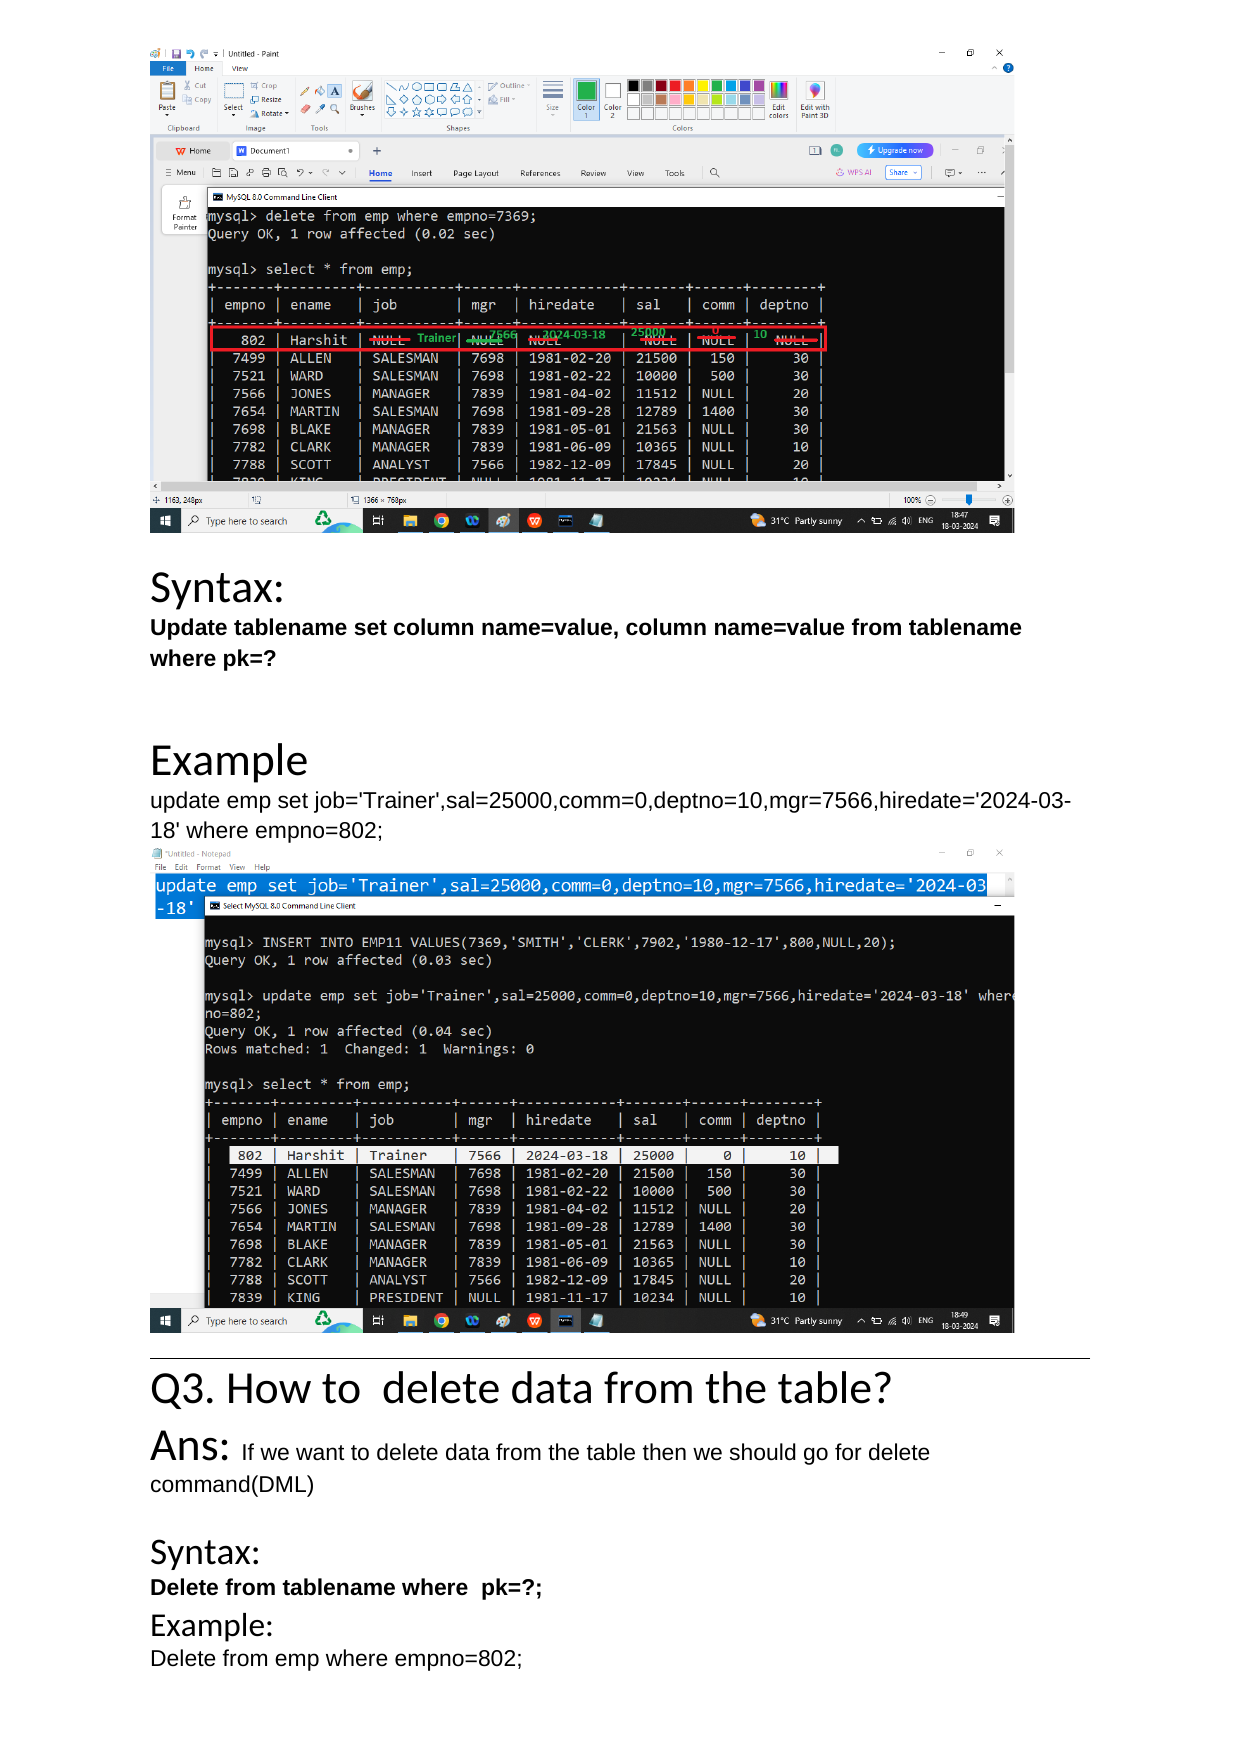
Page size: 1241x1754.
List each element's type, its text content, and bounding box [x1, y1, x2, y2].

text Example: [150, 1604, 1090, 1645]
text Syntax: [150, 1528, 1090, 1574]
text Example [150, 731, 1090, 787]
text Delete from emp where empno=802; [150, 1645, 1090, 1671]
text Ans: If we want to delete data from the table then we should go for delete command(DML) [150, 1415, 1090, 1498]
text update emp set job='Trainer',sal=25000,comm=0,deptno=10,mgr=7566,hiredate='2024-03-18' where empno=802; [150, 787, 1090, 843]
text Syntax: [150, 558, 1090, 614]
text Update tablename set column name=value, column name=value from tablename where pk=? [150, 614, 1090, 671]
text Delete from tablename where pk=?; [150, 1574, 1090, 1600]
text Q3. How to delete data from the table? [150, 1359, 1090, 1415]
picture [150, 46, 1015, 533]
picture [150, 847, 1015, 1333]
